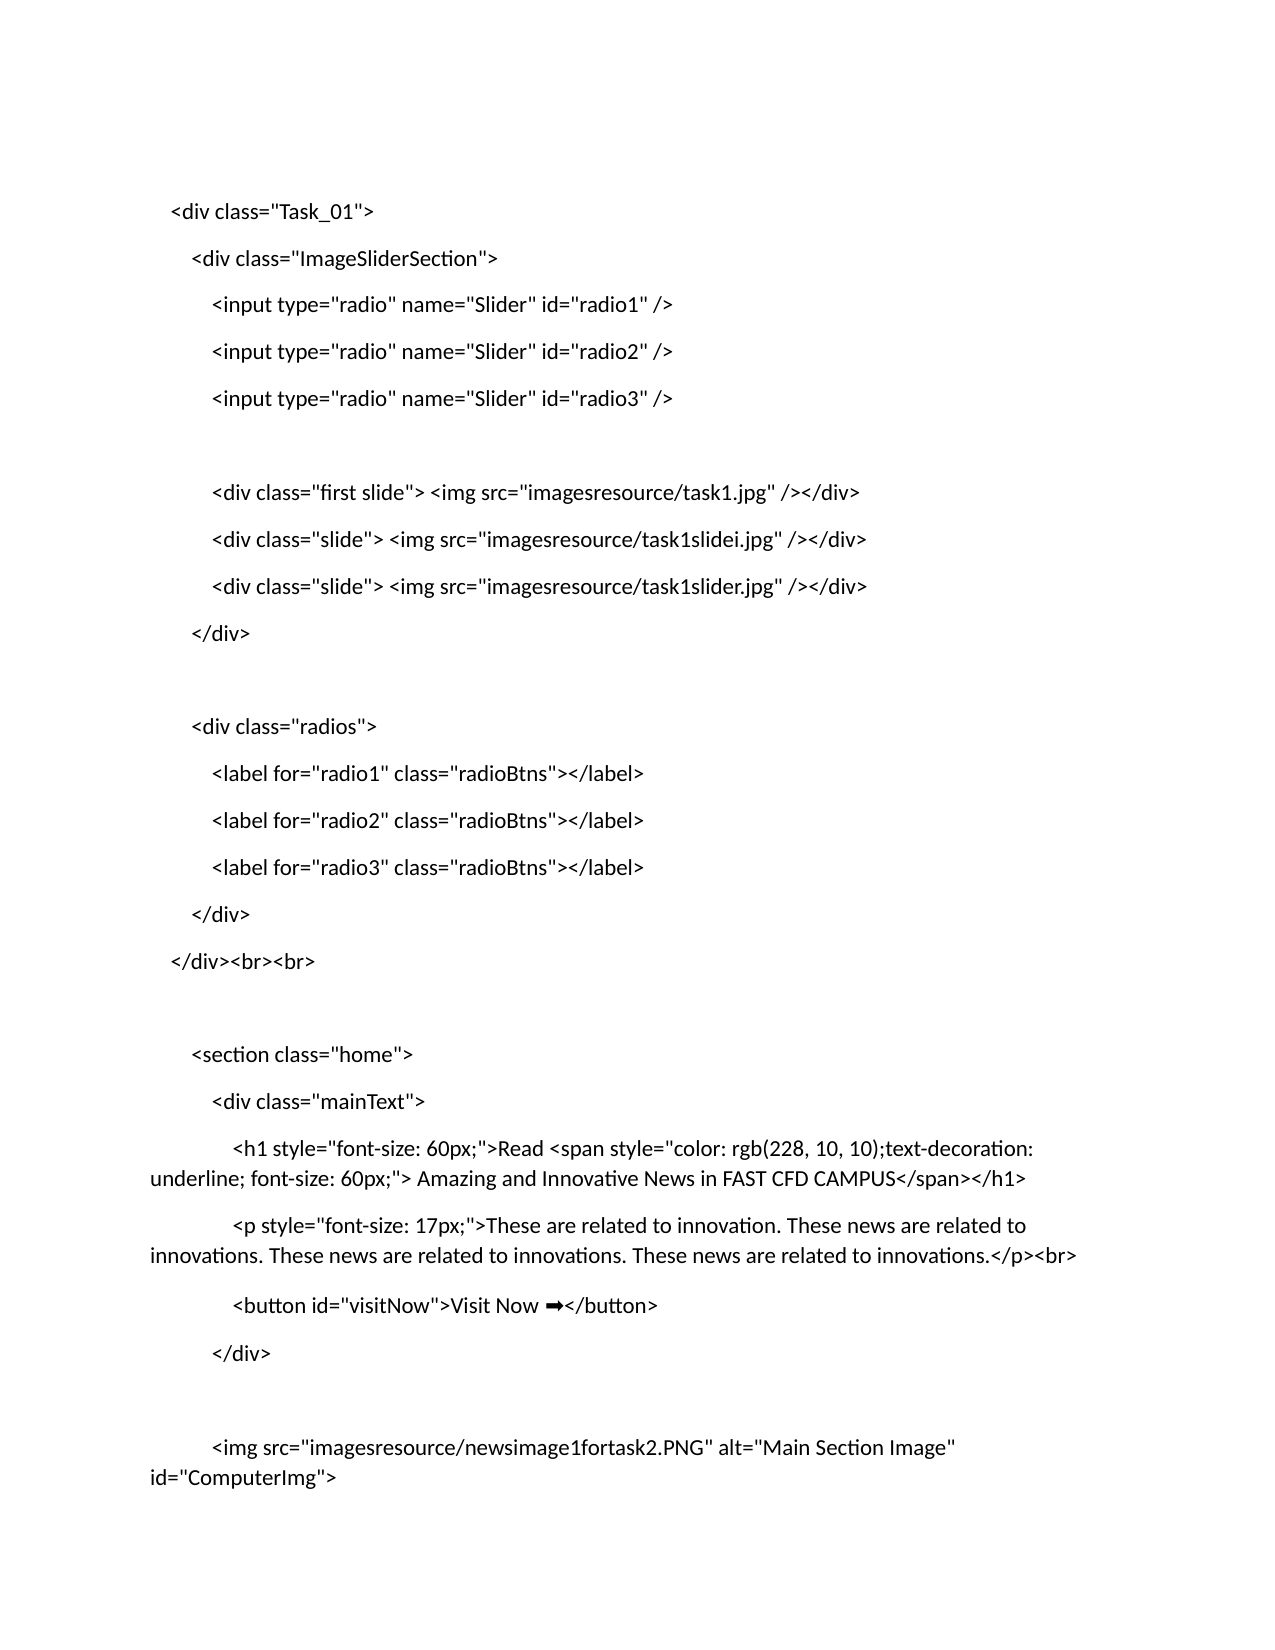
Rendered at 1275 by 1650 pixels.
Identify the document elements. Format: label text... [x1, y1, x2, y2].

text </div> [150, 900, 1125, 928]
text <div class="first slide"> <img src="imagesresource/task1.jpg" /></div> [150, 478, 1125, 506]
text </div> [150, 619, 1125, 647]
text <input type="radio" name="Slider" id="radio1" /> [150, 291, 1125, 319]
text <label for="radio1" class="radioBtns"></label> [150, 759, 1125, 787]
text <div class="slide"> <img src="imagesresource/task1slidei.jpg" /></div> [150, 525, 1125, 553]
text <div class="mainText"> [150, 1087, 1125, 1116]
text <div class="ImageSliderSection"> [150, 244, 1125, 272]
text </div> [150, 1339, 1125, 1367]
text </div><br><br> [150, 947, 1125, 975]
text <button id="visitNow">Visit Now ➡</button> [150, 1288, 1125, 1320]
text <input type="radio" name="Slider" id="radio3" /> [150, 384, 1125, 412]
text <label for="radio2" class="radioBtns"></label> [150, 806, 1125, 834]
text <label for="radio3" class="radioBtns"></label> [150, 853, 1125, 881]
text <img src="imagesresource/newsimage1fortask2.PNG" alt="Main Section Image" id="ComputerImg"> [150, 1433, 1125, 1491]
text <div class="Task_01"> [150, 197, 1125, 225]
text <input type="radio" name="Slider" id="radio2" /> [150, 337, 1125, 366]
text <div class="radios"> [150, 712, 1125, 741]
text <div class="slide"> <img src="imagesresource/task1slider.jpg" /></div> [150, 572, 1125, 600]
text <h1 style="font-size: 60px;">Read <span style="color: rgb(228, 10, 10);text-decoration: underline; font-size: 60px;"> Amazing and Innovative News in FAST CFD CAMPUS</span></h1> [150, 1134, 1125, 1193]
text <section class="home"> [150, 1041, 1125, 1069]
text <p style="font-size: 17px;">These are related to innovation. These news are related to innovations. These news are related to innovations. These news are related to innovations.</p><br> [150, 1211, 1125, 1270]
